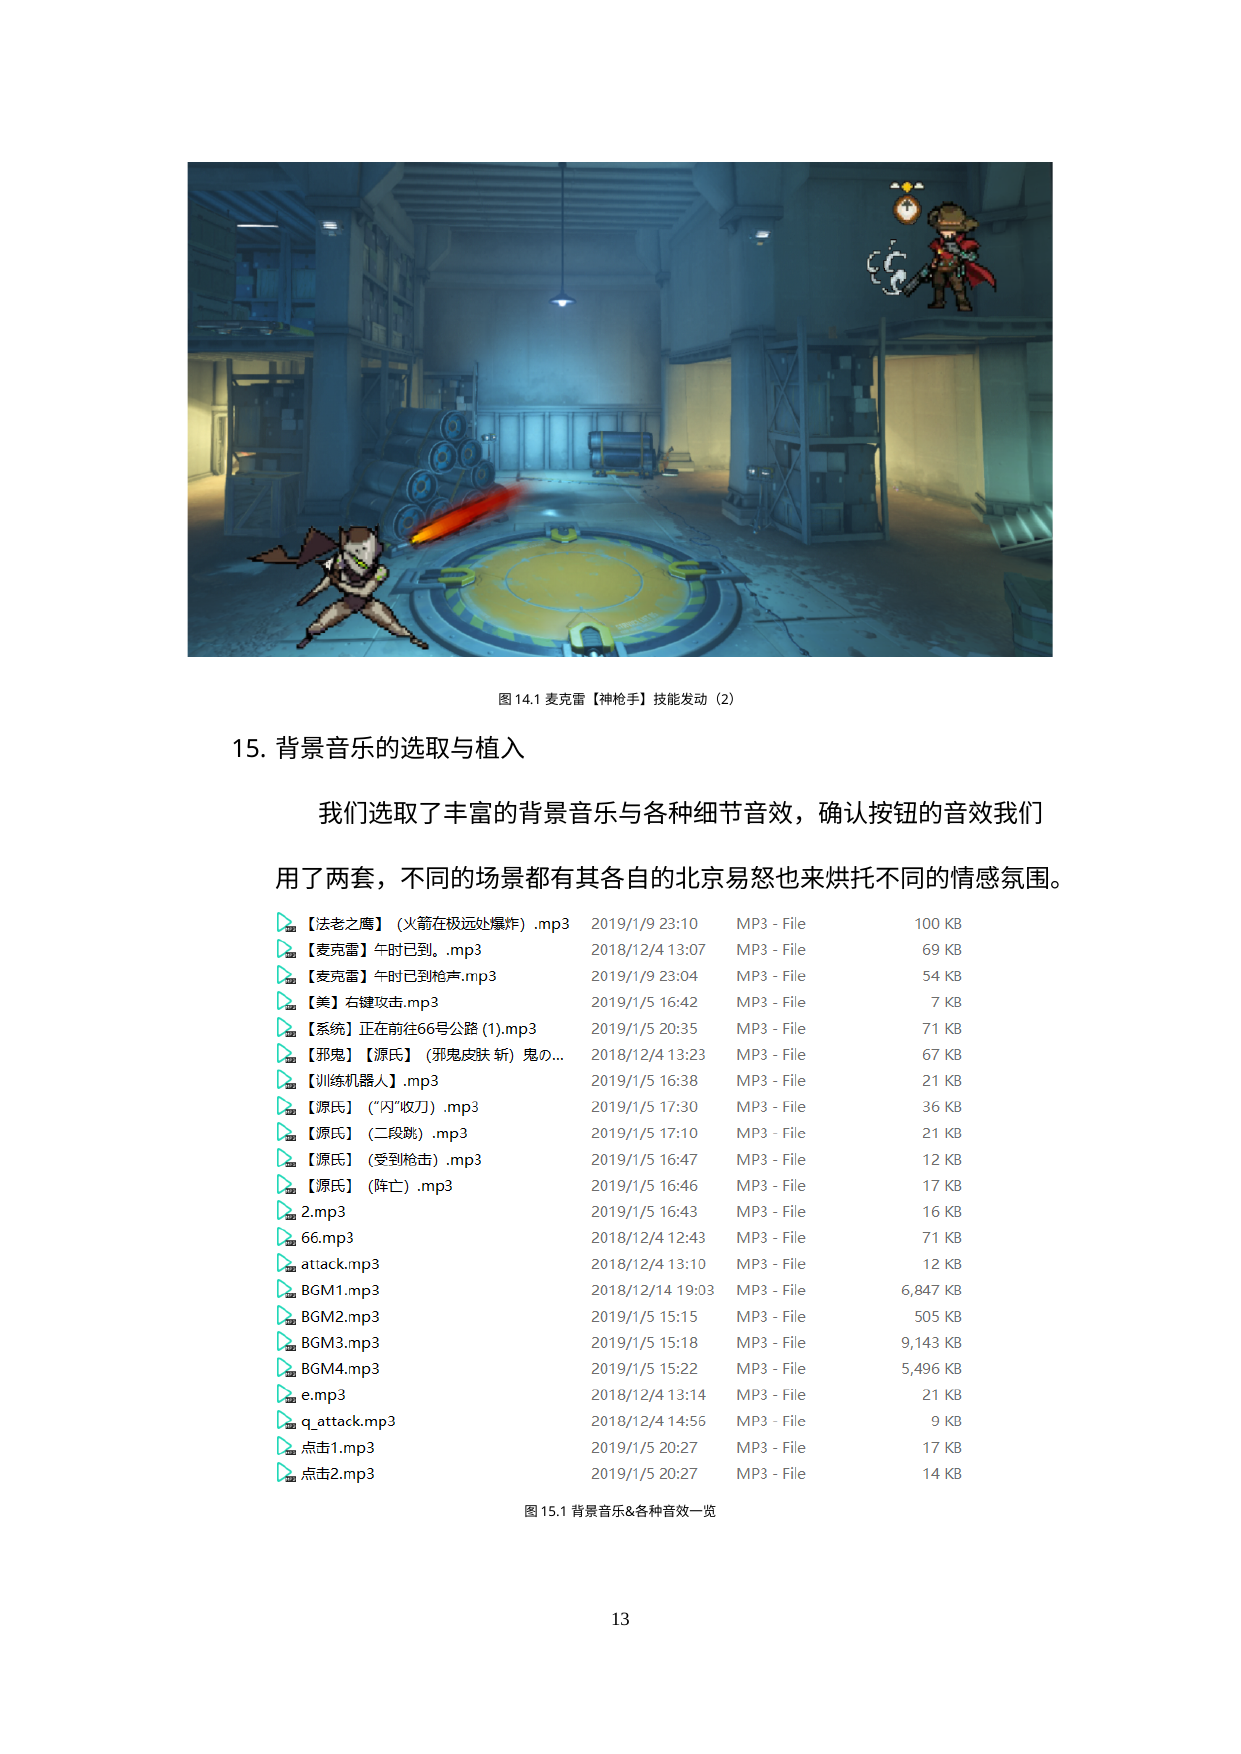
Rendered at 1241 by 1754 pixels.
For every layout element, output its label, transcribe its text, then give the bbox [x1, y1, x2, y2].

text 图14.1 麦克雷【神枪手】技能发动（2） [187, 682, 1053, 714]
picture [187, 162, 1053, 657]
list 背景音乐的选取与植入 [231, 714, 1053, 779]
text 图15.1 背景音乐&各种音效一览 [187, 1494, 1053, 1527]
picture [254, 909, 986, 1486]
list 我们选取了丰富的背景音乐与各种细节音效，确认按钮的音效我们用了两套，不同的场景都有其各自的北京易怒也来烘托不同的情感氛围。 [275, 779, 1053, 909]
